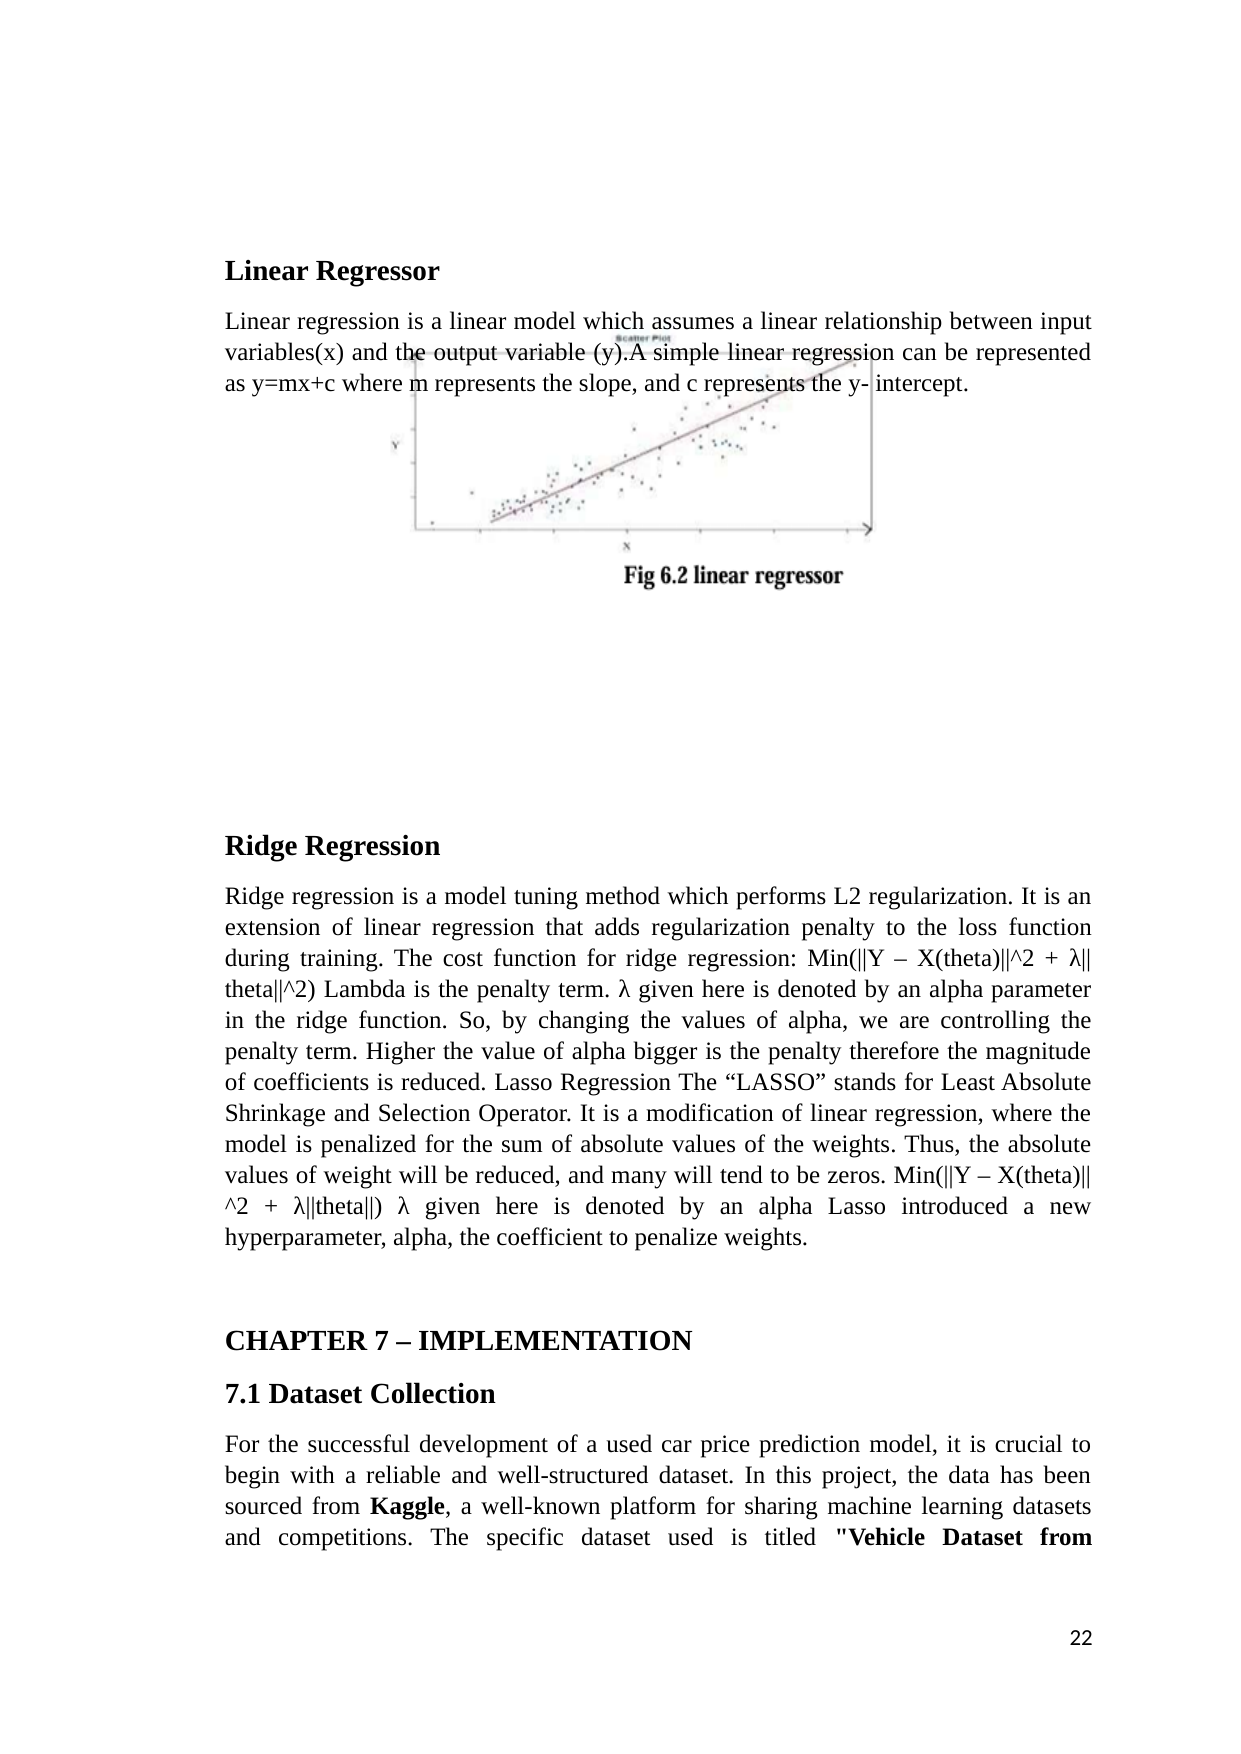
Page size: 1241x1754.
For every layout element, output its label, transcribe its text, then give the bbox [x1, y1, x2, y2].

text CHAPTER 7 – IMPLEMENTATION [224, 1323, 1092, 1357]
text Ridge regression is a model tuning method which performs L2 regularization. It is an extension of linear regression that adds regularization penalty to the loss function during training. The cost function for ridge regression: Min(||Y – X(theta)||^2 + λ||theta||^2) Lambda is the penalty term. λ given here is denoted by an alpha parameter in the ridge function. So, by changing the values of alpha, we are controlling the penalty term. Higher the value of alpha bigger is the penalty therefore the magnitude of coefficients is reduced. Lasso Regression The “LASSO” stands for Least Absolute Shrinkage and Selection Operator. It is a modification of linear regression, where the model is penalized for the sum of absolute values of the weights. Thus, the absolute values of weight will be reduced, and many will tend to be zeros. Min(||Y – X(theta)||^2 + λ||theta||) λ given here is denoted by an alpha Lasso introduced a new hyperparameter, alpha, the coefficient to penalize weights. [224, 881, 1092, 1251]
text 7.1 Dataset Collection [224, 1376, 1092, 1409]
text Linear Regressor [224, 253, 1092, 287]
picture [367, 397, 950, 630]
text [224, 1429, 1092, 1551]
text Ridge Regression [224, 828, 1092, 862]
text Linear regression is a linear model which assumes a linear relationship between input variables(x) and the output variable (y).A simple linear regression can be represented as y=mx+c where m represents the slope, and c represents the y- intercept. [224, 306, 1092, 397]
